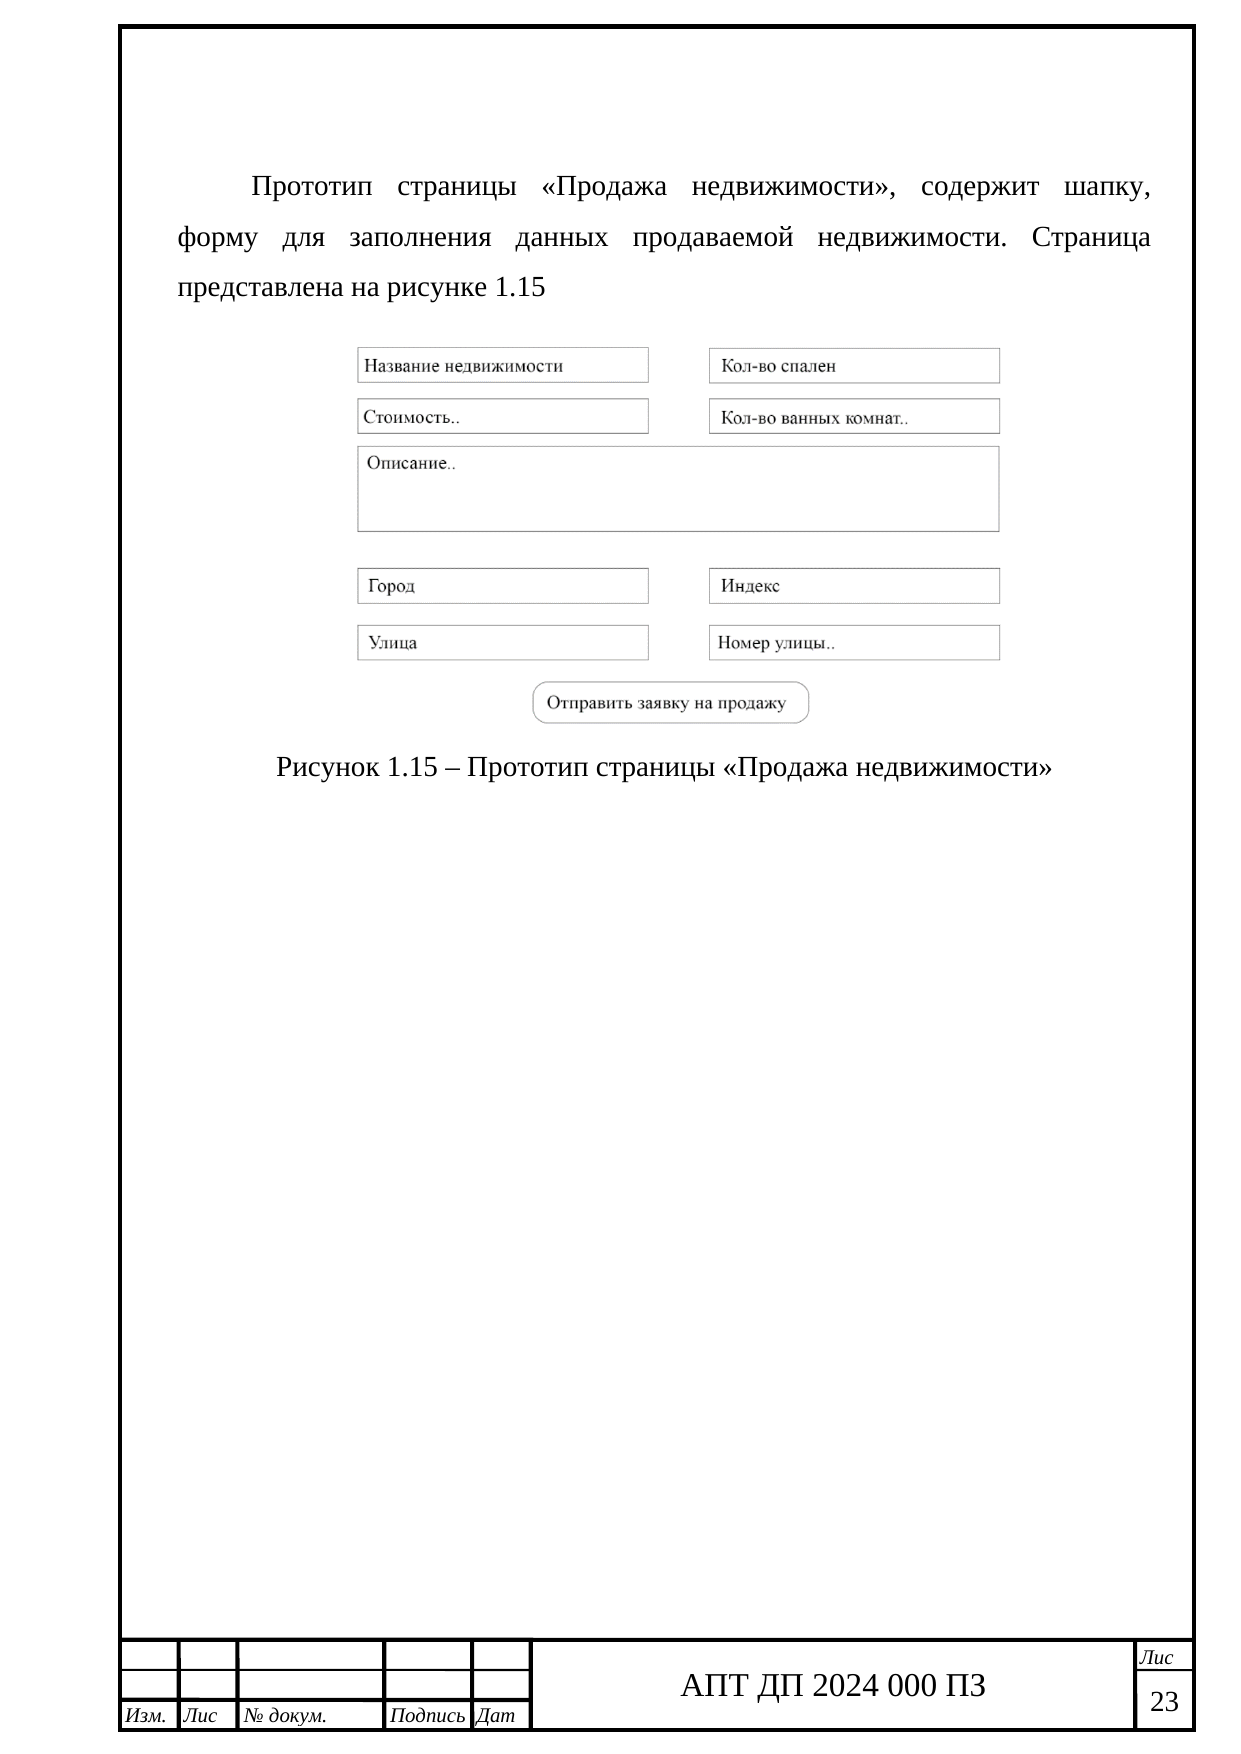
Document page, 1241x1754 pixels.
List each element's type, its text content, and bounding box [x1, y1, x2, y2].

text Прототип страницы «Продажа недвижимости», содержит шапку, форму для заполнения данных продаваемой недвижимости. Страница представлена на рисунке 1.15 [177, 168, 1152, 303]
picture [292, 319, 1037, 732]
text Рисунок 1.15 – Прототип страницы «Продажа недвижимости» [177, 749, 1152, 782]
